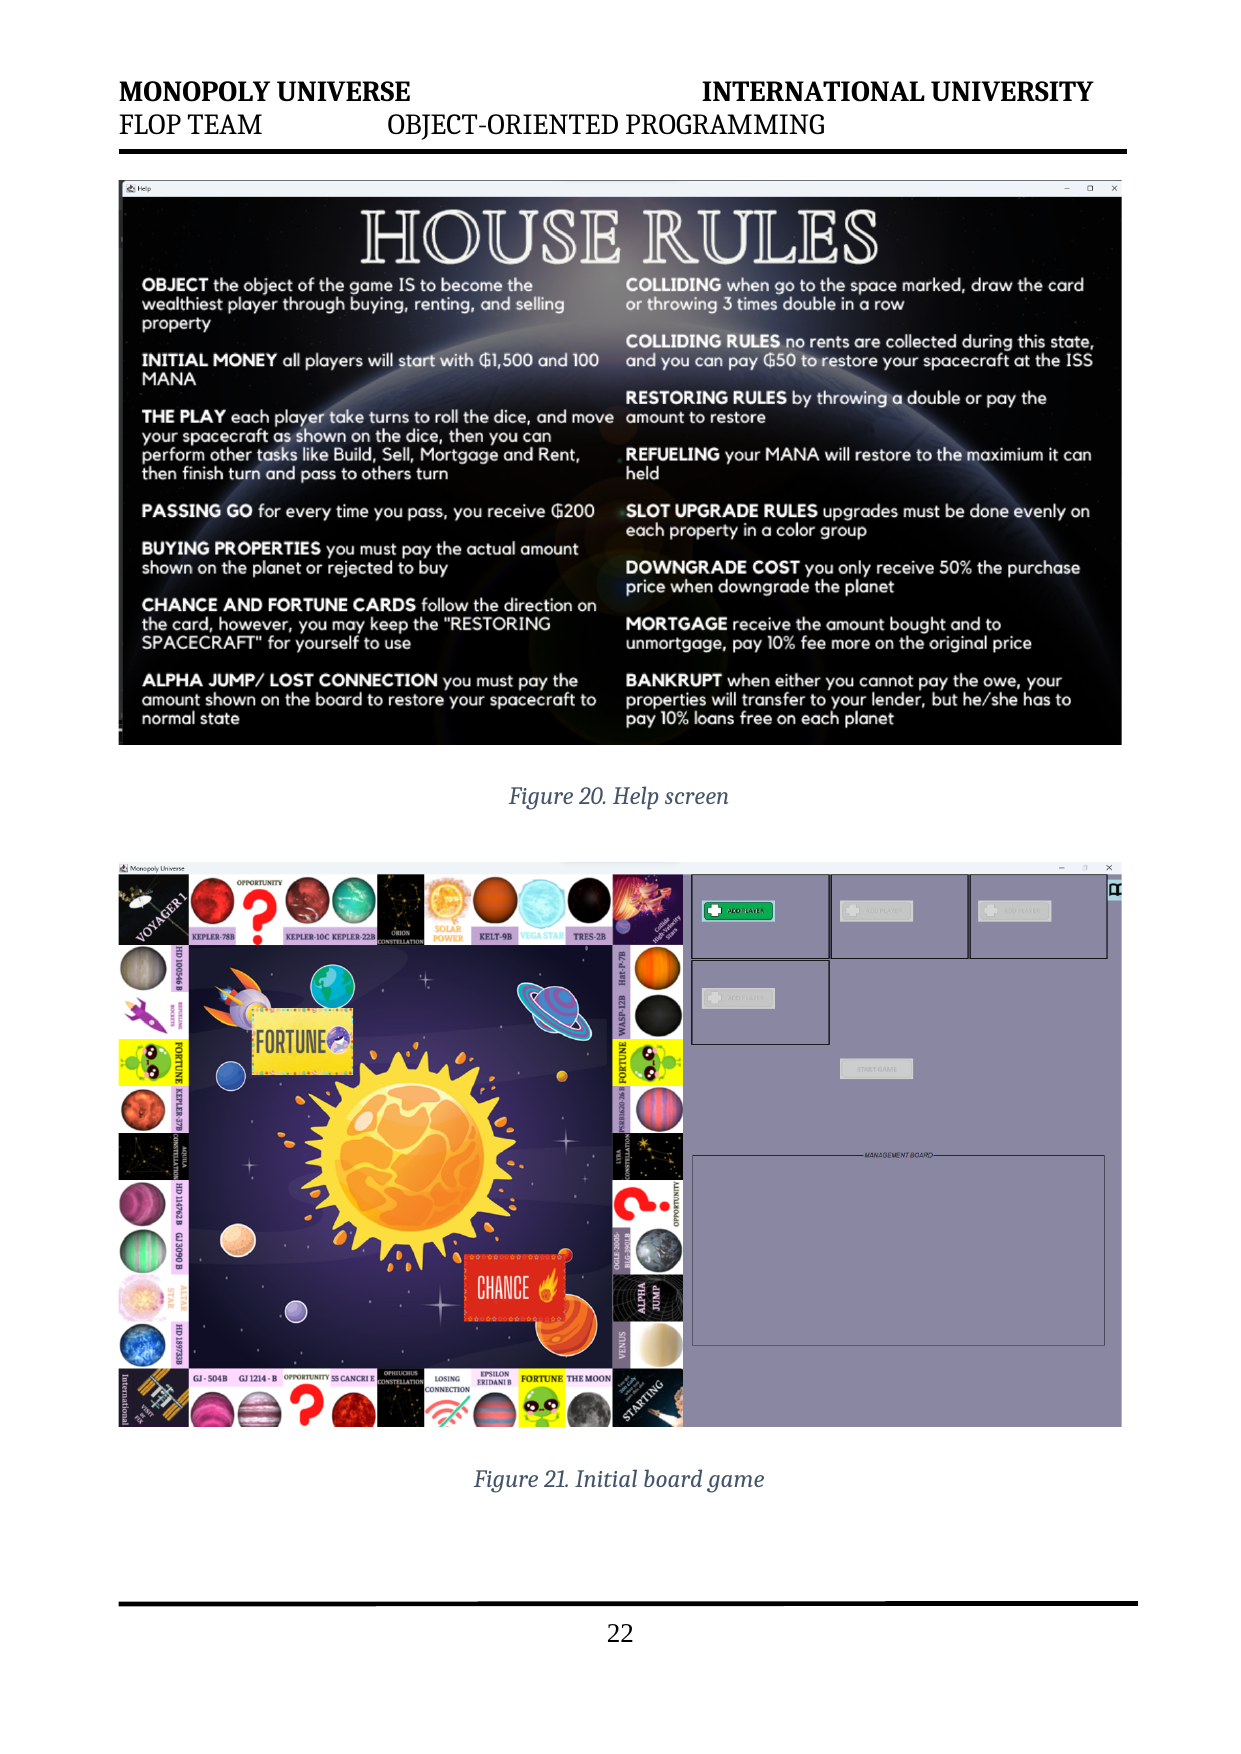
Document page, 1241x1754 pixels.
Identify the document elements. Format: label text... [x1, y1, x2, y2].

text Figure 20. Help screen [118, 782, 1122, 811]
text Figure 21. Initial board game [118, 1464, 1122, 1493]
picture [118, 862, 1122, 1427]
picture [118, 180, 1122, 745]
